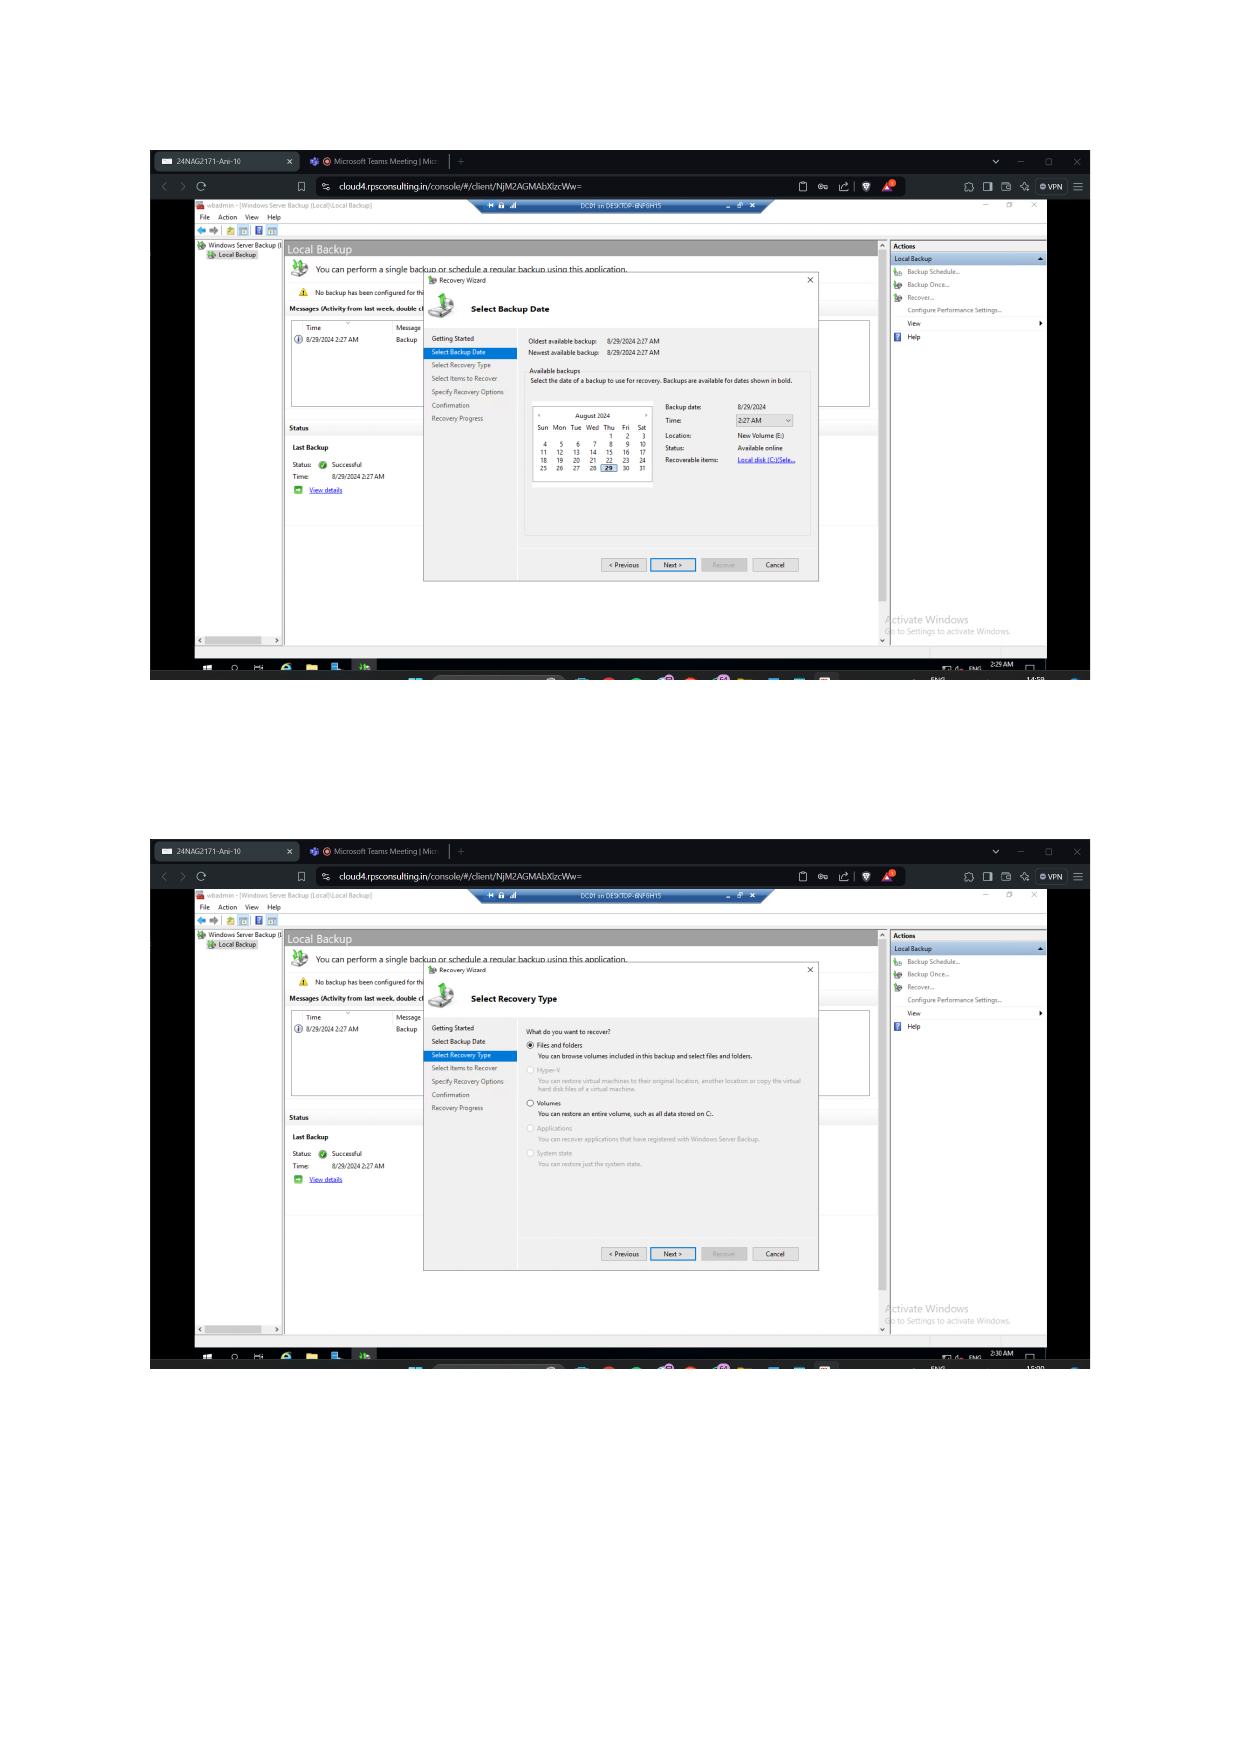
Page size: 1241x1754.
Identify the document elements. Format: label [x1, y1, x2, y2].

picture [150, 150, 1091, 680]
picture [150, 839, 1091, 1369]
